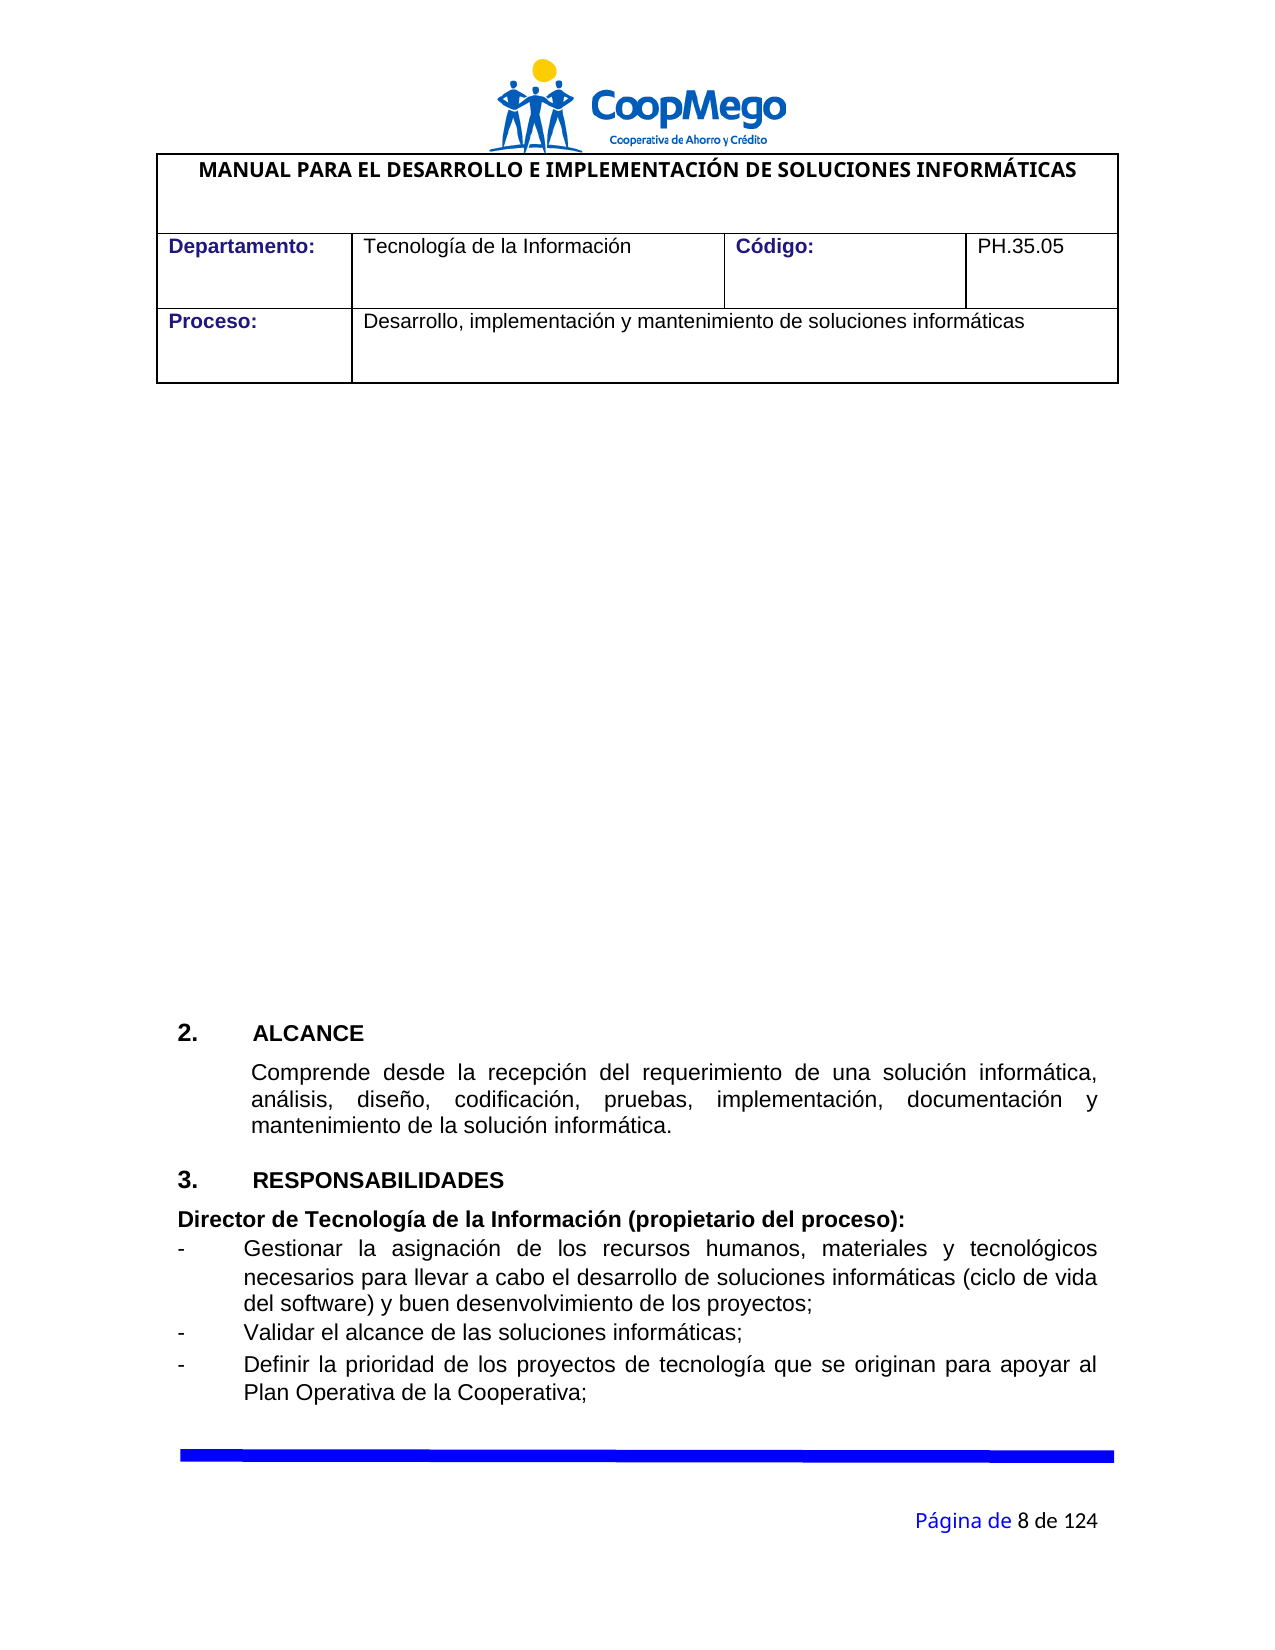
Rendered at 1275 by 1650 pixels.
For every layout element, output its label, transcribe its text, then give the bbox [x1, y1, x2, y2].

text RESPONSABILIDADES [177, 1165, 1098, 1193]
text Validar el alcance de las soluciones informáticas; [177, 1316, 1098, 1347]
text Director de Tecnología de la Información (propietario del proceso): [177, 1206, 1098, 1232]
text Comprende desde la recepción del requerimiento de una solución informática, análisis, diseño, codificación, pruebas, implementación, documentación y mantenimiento de la solución informática. [251, 1059, 1098, 1138]
text Gestionar la asignación de los recursos humanos, materiales y tecnológicos necesarios para llevar a cabo el desarrollo de soluciones informáticas (ciclo de vida del software) y buen desenvolvimiento de los proyectos; [177, 1232, 1098, 1316]
text ALCANCE [177, 1018, 1098, 1047]
text Definir la prioridad de los proyectos de tecnología que se originan para apoyar al Plan Operativa de la Cooperativa; [177, 1347, 1098, 1405]
picture [488, 59, 787, 153]
